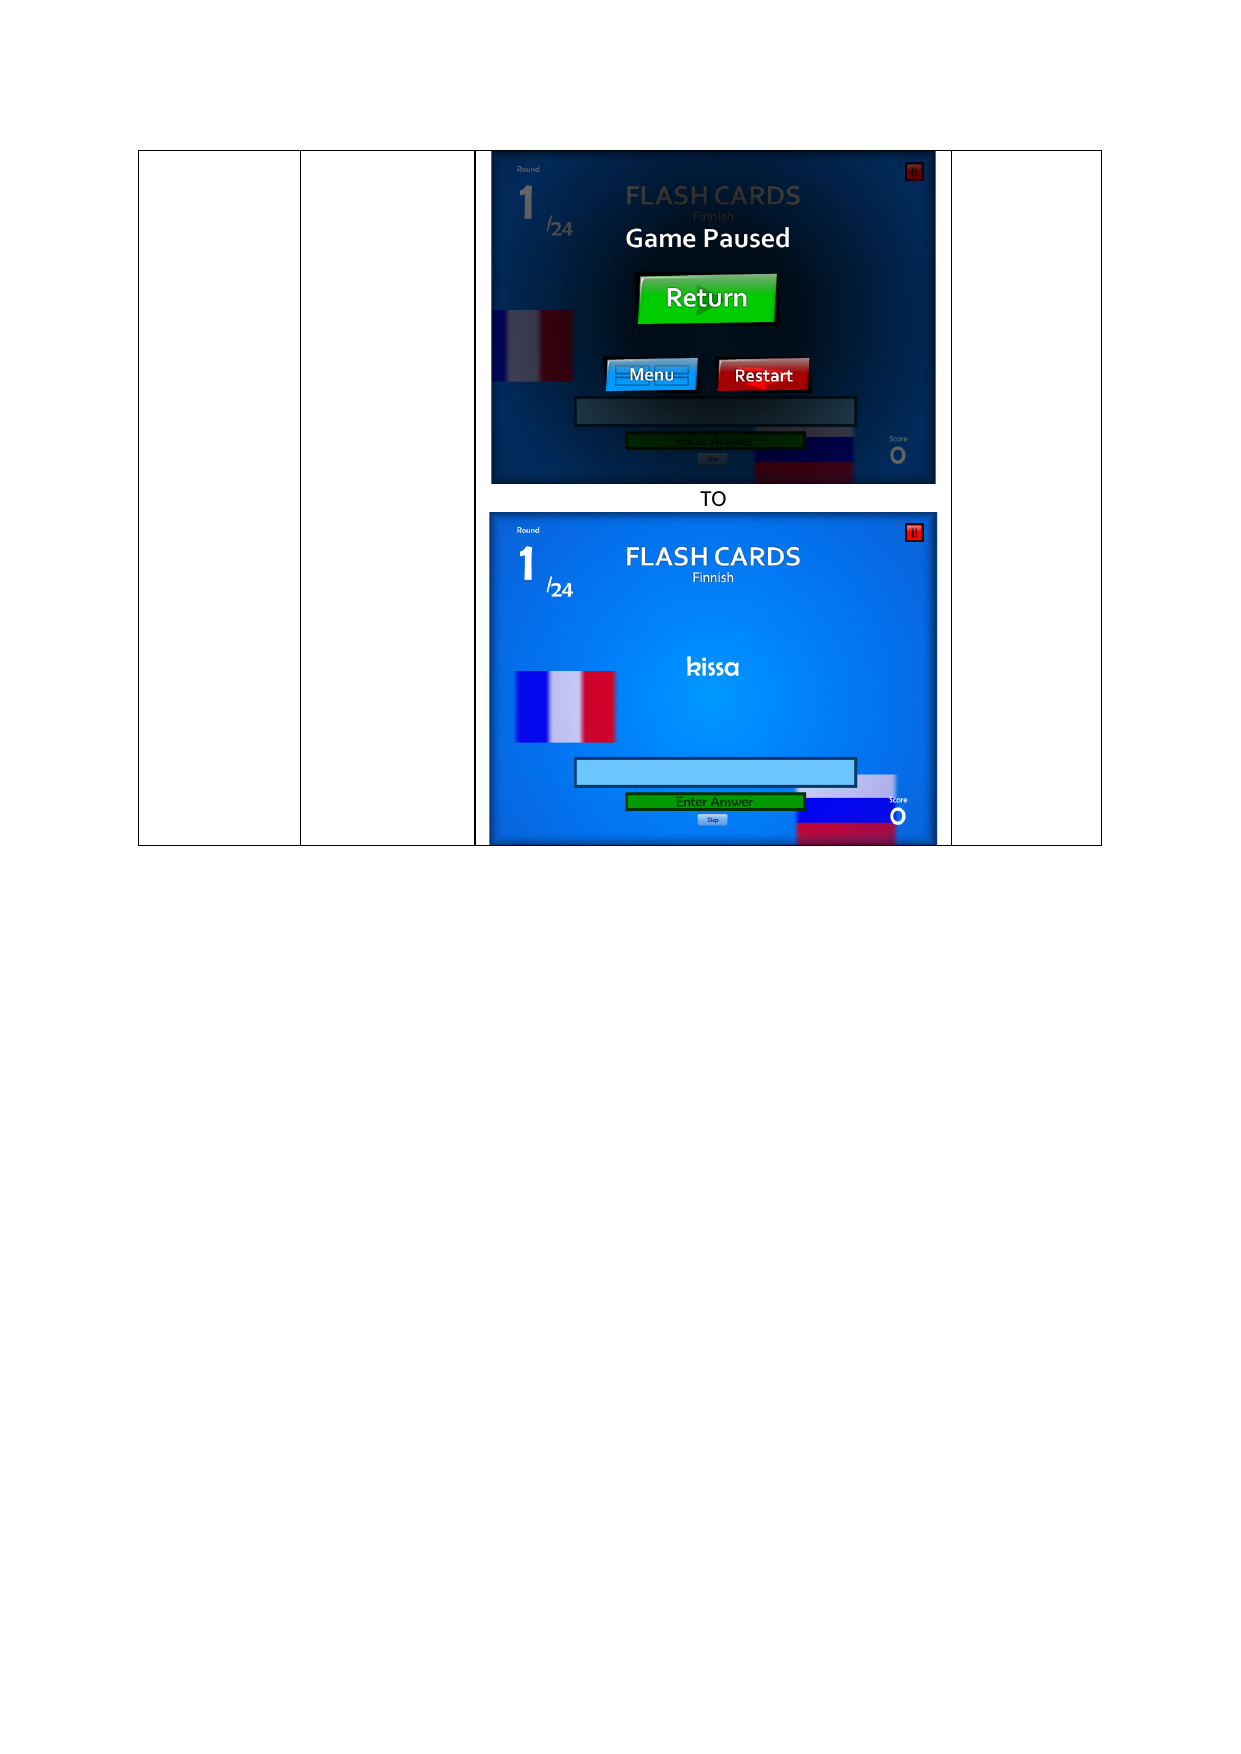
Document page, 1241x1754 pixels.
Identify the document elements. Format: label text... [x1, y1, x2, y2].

picture [489, 512, 938, 845]
picture [491, 151, 936, 484]
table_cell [952, 151, 1101, 845]
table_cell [301, 151, 474, 845]
table_cell TO TO [476, 151, 951, 845]
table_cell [139, 151, 300, 845]
